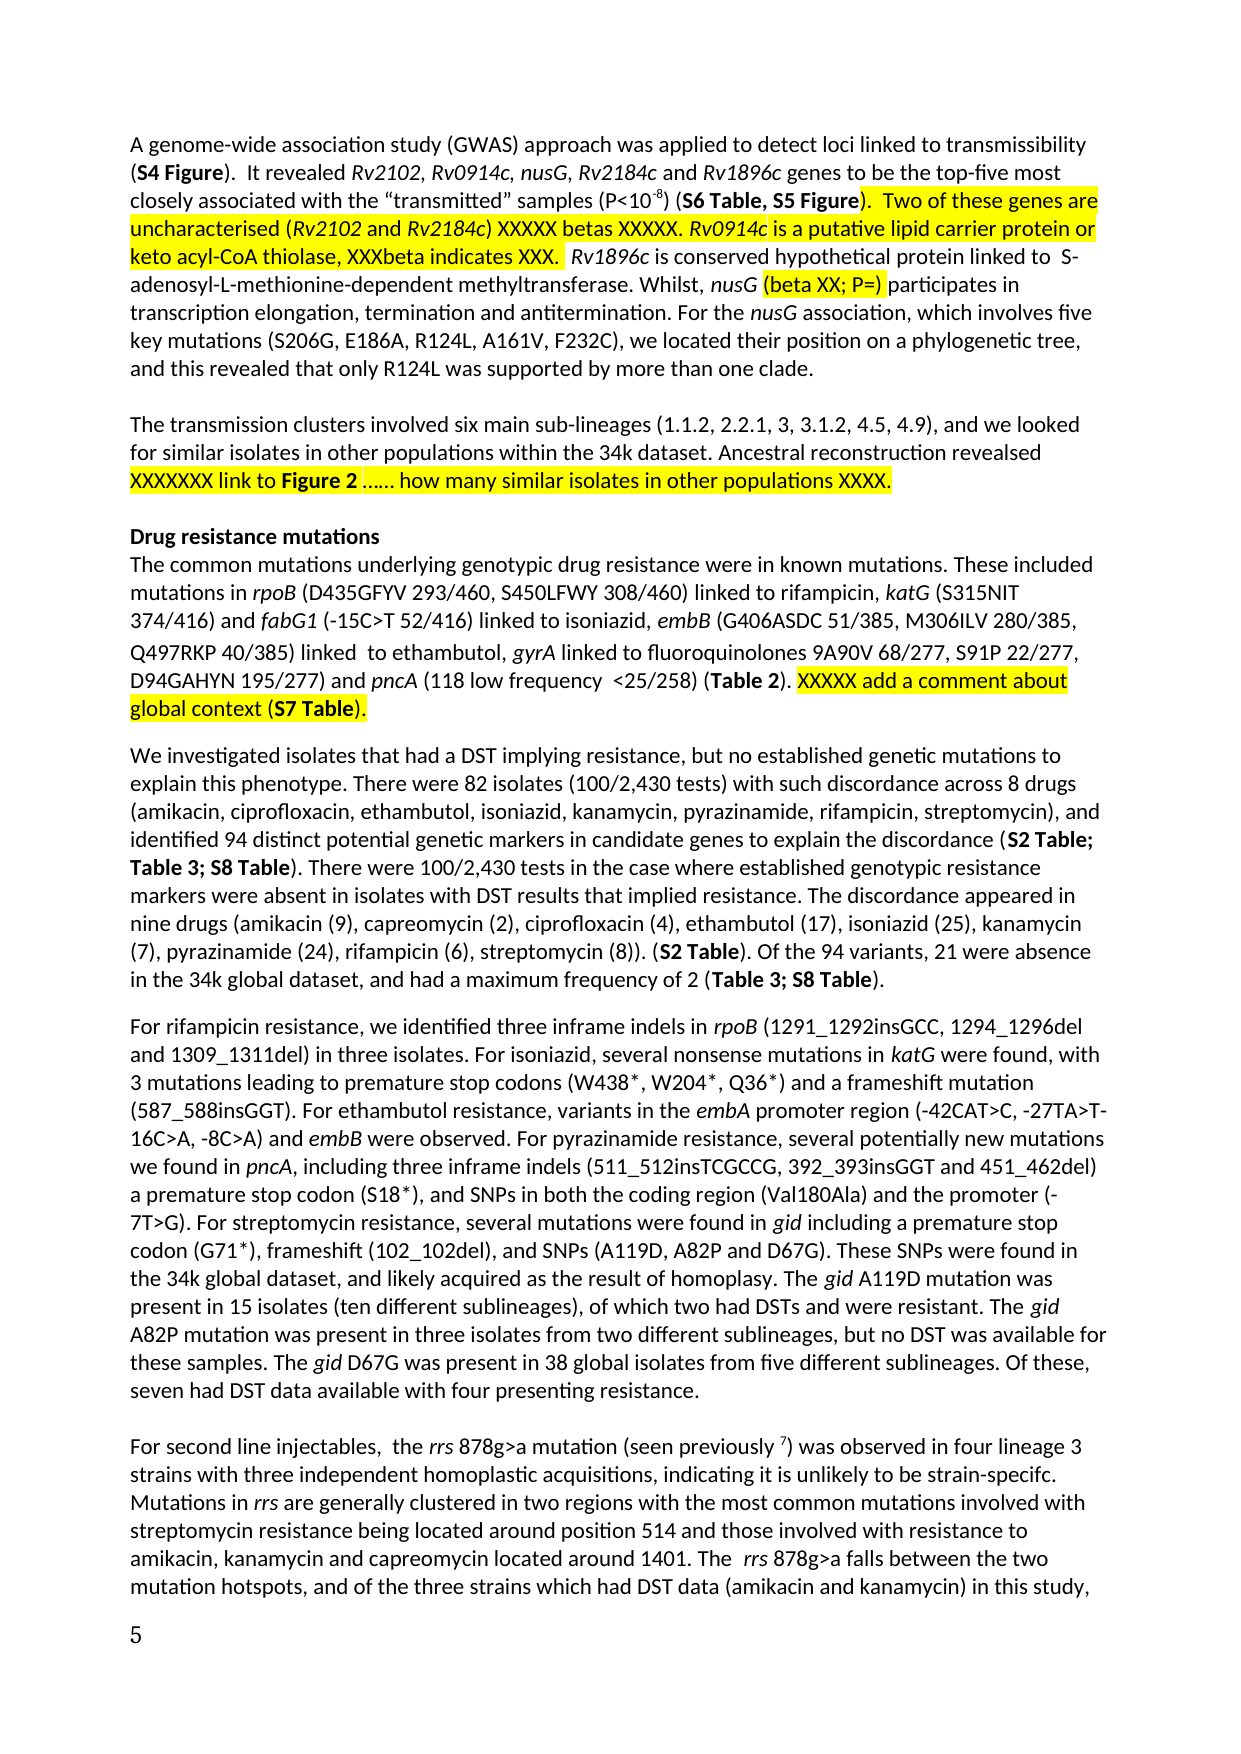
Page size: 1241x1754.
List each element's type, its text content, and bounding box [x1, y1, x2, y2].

text A genome-wide association study (GWAS) approach was applied to detect loci linked to transmissibility (S4 Figure). It revealed Rv2102, Rv0914c, nusG, Rv2184c and Rv1896c genes to be the top-five most closely associated with the “transmitted” samples (P<10-8) (S6 Table, S5 Figure). Two of these genes are uncharacterised (Rv2102 and Rv2184c) XXXXX betas XXXXX. Rv0914c is a putative lipid carrier protein or keto acyl-CoA thiolase, XXXbeta indicates XXX. Rv1896c is conserved hypothetical protein linked to S-adenosyl-L-methionine-dependent methyltransferase. Whilst, nusG (beta XX; P=) participates in transcription elongation, termination and antitermination. For the nusG association, which involves five key mutations (S206G, E186A, R124L, A161V, F232C), we located their position on a phylogenetic tree, and this revealed that only R124L was supported by more than one clade. [130, 130, 1110, 382]
text The transmission clusters involved six main sub-lineages (1.1.2, 2.2.1, 3, 3.1.2, 4.5, 4.9), and we looked for similar isolates in other populations within the 34k dataset. Ancestral reconstruction revealsed XXXXXXX link to Figure 2 …… how many similar isolates in other populations XXXX. [130, 410, 1110, 494]
text The common mutations underlying genotypic drug resistance were in known mutations. These included mutations in rpoB (D435GFYV 293/460, S450LFWY 308/460) linked to rifampicin, katG (S315NIT 374/416) and fabG1 (-15C>T 52/416) linked to isoniazid, embB (G406ASDC 51/385, M306ILV 280/385, [130, 550, 1110, 634]
subtitle Drug resistance mutations [130, 522, 1110, 550]
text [130, 1432, 1110, 1600]
text We investigated isolates that had a DST implying resistance, but no established genetic mutations to explain this phenotype. There were 82 isolates (100/2,430 tests) with such discordance across 8 drugs (amikacin, ciprofloxacin, ethambutol, isoniazid, kanamycin, pyrazinamide, rifampicin, streptomycin), and identified 94 distinct potential genetic markers in candidate genes to explain the discordance (S2 Table; Table 3; S8 Table). There were 100/2,430 tests in the case where established genotypic resistance markers were absent in isolates with DST results that implied resistance. The discordance appeared in nine drugs (amikacin (9), capreomycin (2), ciprofloxacin (4), ethambutol (17), isoniazid (25), kanamycin (7), pyrazinamide (24), rifampicin (6), streptomycin (8)). (S2 Table). Of the 94 variants, 21 were absence in the 34k global dataset, and had a maximum frequency of 2 (Table 3; S8 Table). [130, 741, 1110, 993]
text Q497RKP 40/385) linked to ethambutol, gyrA linked to fluoroquinolones 9A90V 68/277, S91P 22/277, D94GAHYN 195/277) and pncA (118 low frequency <25/258) (Table 2). XXXXX add a comment about global context (S7 Table). [130, 638, 1110, 722]
text For rifampicin resistance, we identified three inframe indels in rpoB (1291_1292insGCC, 1294_1296del and 1309_1311del) in three isolates. For isoniazid, several nonsense mutations in katG were found, with 3 mutations leading to premature stop codons (W438*, W204*, Q36*) and a frameshift mutation (587_588insGGT). For ethambutol resistance, variants in the embA promoter region (-42CAT>C, -27TA>T-16C>A, -8C>A) and embB were observed. For pyrazinamide resistance, several potentially new mutations we found in pncA, including three inframe indels (511_512insTCGCCG, 392_393insGGT and 451_462del) a premature stop codon (S18*), and SNPs in both the coding region (Val180Ala) and the promoter (-7T>G). For streptomycin resistance, several mutations were found in gid including a premature stop codon (G71*), frameshift (102_102del), and SNPs (A119D, A82P and D67G). These SNPs were found in the 34k global dataset, and likely acquired as the result of homoplasy. The gid A119D mutation was present in 15 isolates (ten different sublineages), of which two had DSTs and were resistant. The gid A82P mutation was present in three isolates from two different sublineages, but no DST was available for these samples. The gid D67G was present in 38 global isolates from five different sublineages. Of these, seven had DST data available with four presenting resistance. [130, 1012, 1110, 1404]
